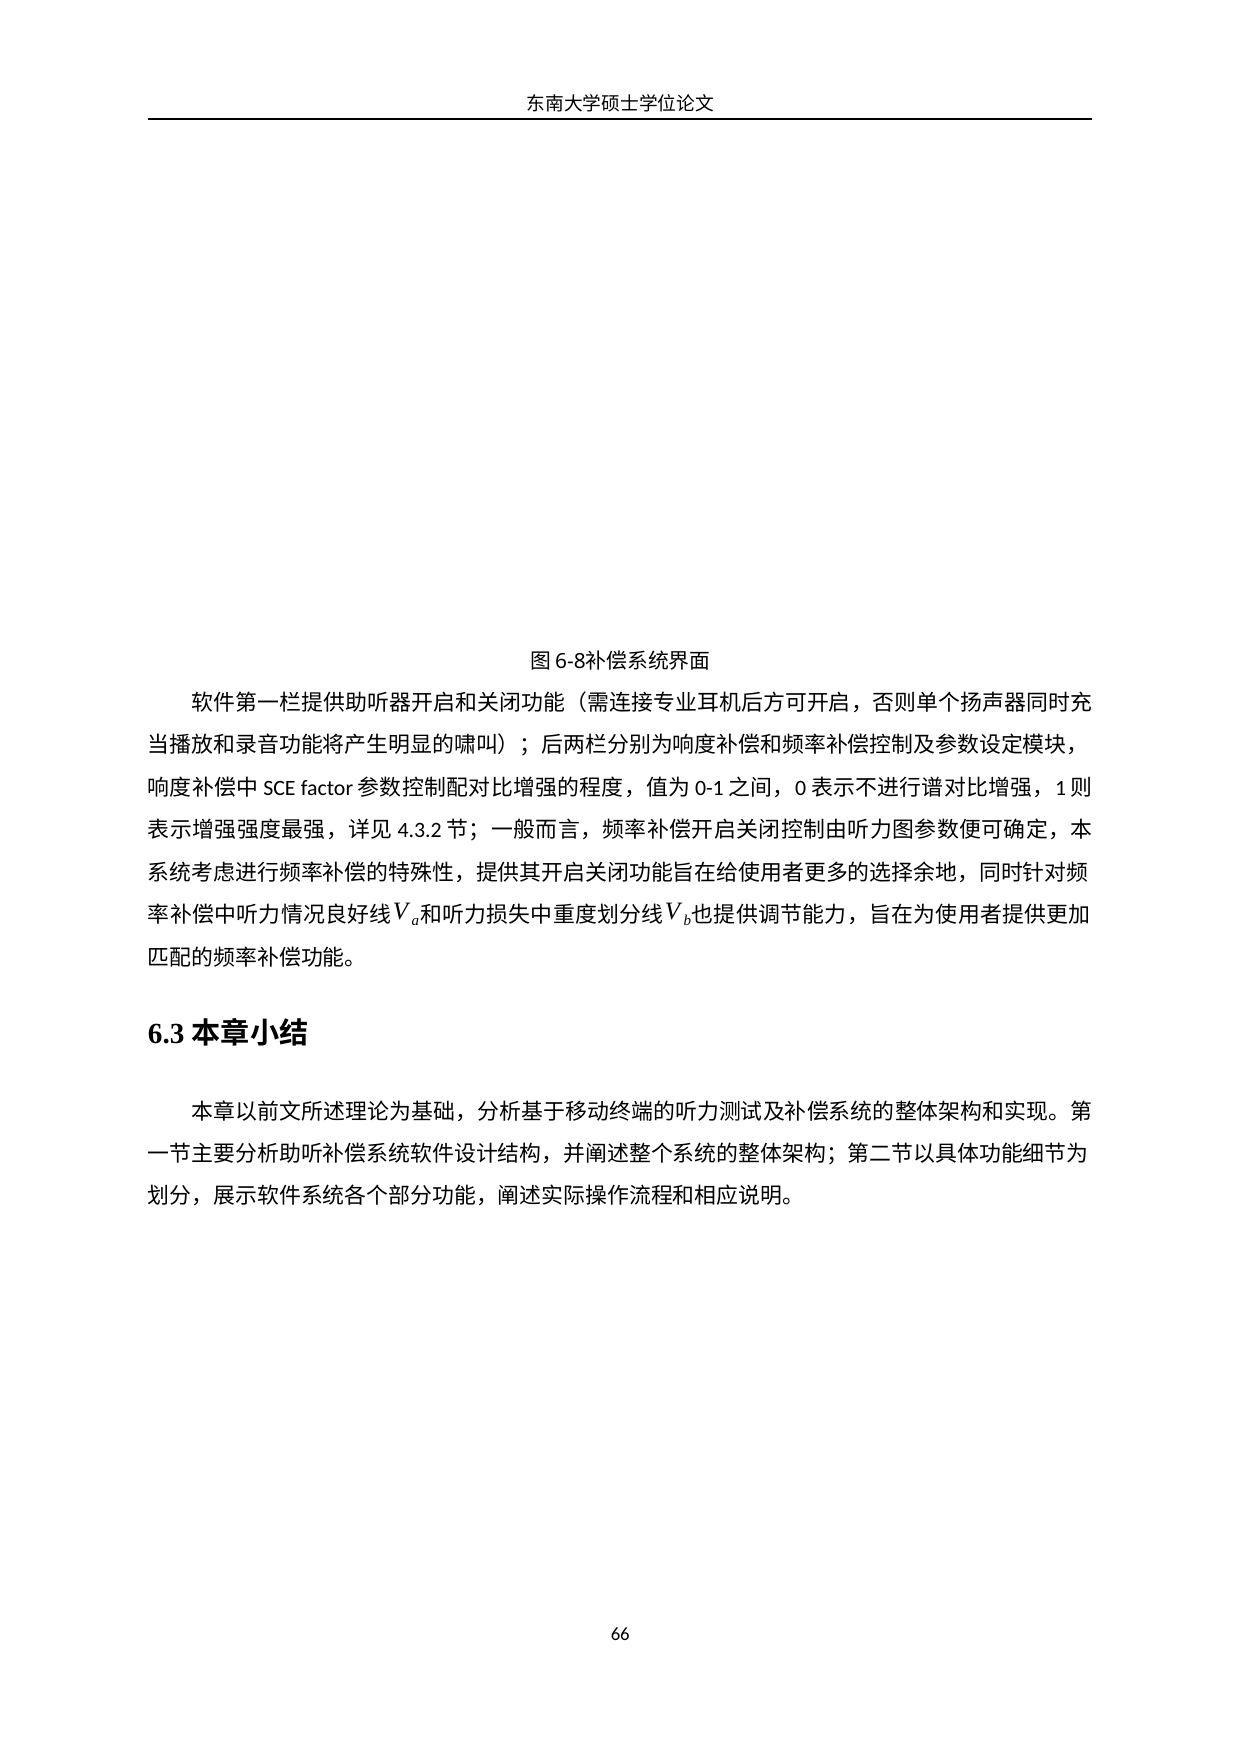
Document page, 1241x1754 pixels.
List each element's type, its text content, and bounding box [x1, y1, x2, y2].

text 本章以前文所述理论为基础，分析基于移动终端的听力测试及补偿系统的整体架构和实现。第一节主要分析助听补偿系统软件设计结构，并阐述整个系统的整体架构；第二节以具体功能细节为划分，展示软件系统各个部分功能，阐述实际操作流程和相应说明。 [148, 1093, 1092, 1211]
text 软件第一栏提供助听器开启和关闭功能（需连接专业耳机后方可开启，否则单个扬声器同时充当播放和录音功能将产生明显的啸叫）；后两栏分别为响度补偿和频率补偿控制及参数设定模块，响度补偿中SCE factor参数控制配对比增强的程度，值为0-1之间，0表示不进行谱对比增强，1则表示增强强度最强，详见4.3.2节；一般而言，频率补偿开启关闭控制由听力图参数便可确定，本系统考虑进行频率补偿的特殊性，提供其开启关闭功能旨在给使用者更多的选择余地，同时针对频率补偿中听力情况良好线和听力损失中重度划分线也提供调节能力，旨在为使用者提供更加匹配的频率补偿功能。 [148, 684, 1092, 972]
text 图6-8补偿系统界面 [148, 642, 1092, 676]
text 6.3 本章小结 [148, 997, 1092, 1065]
